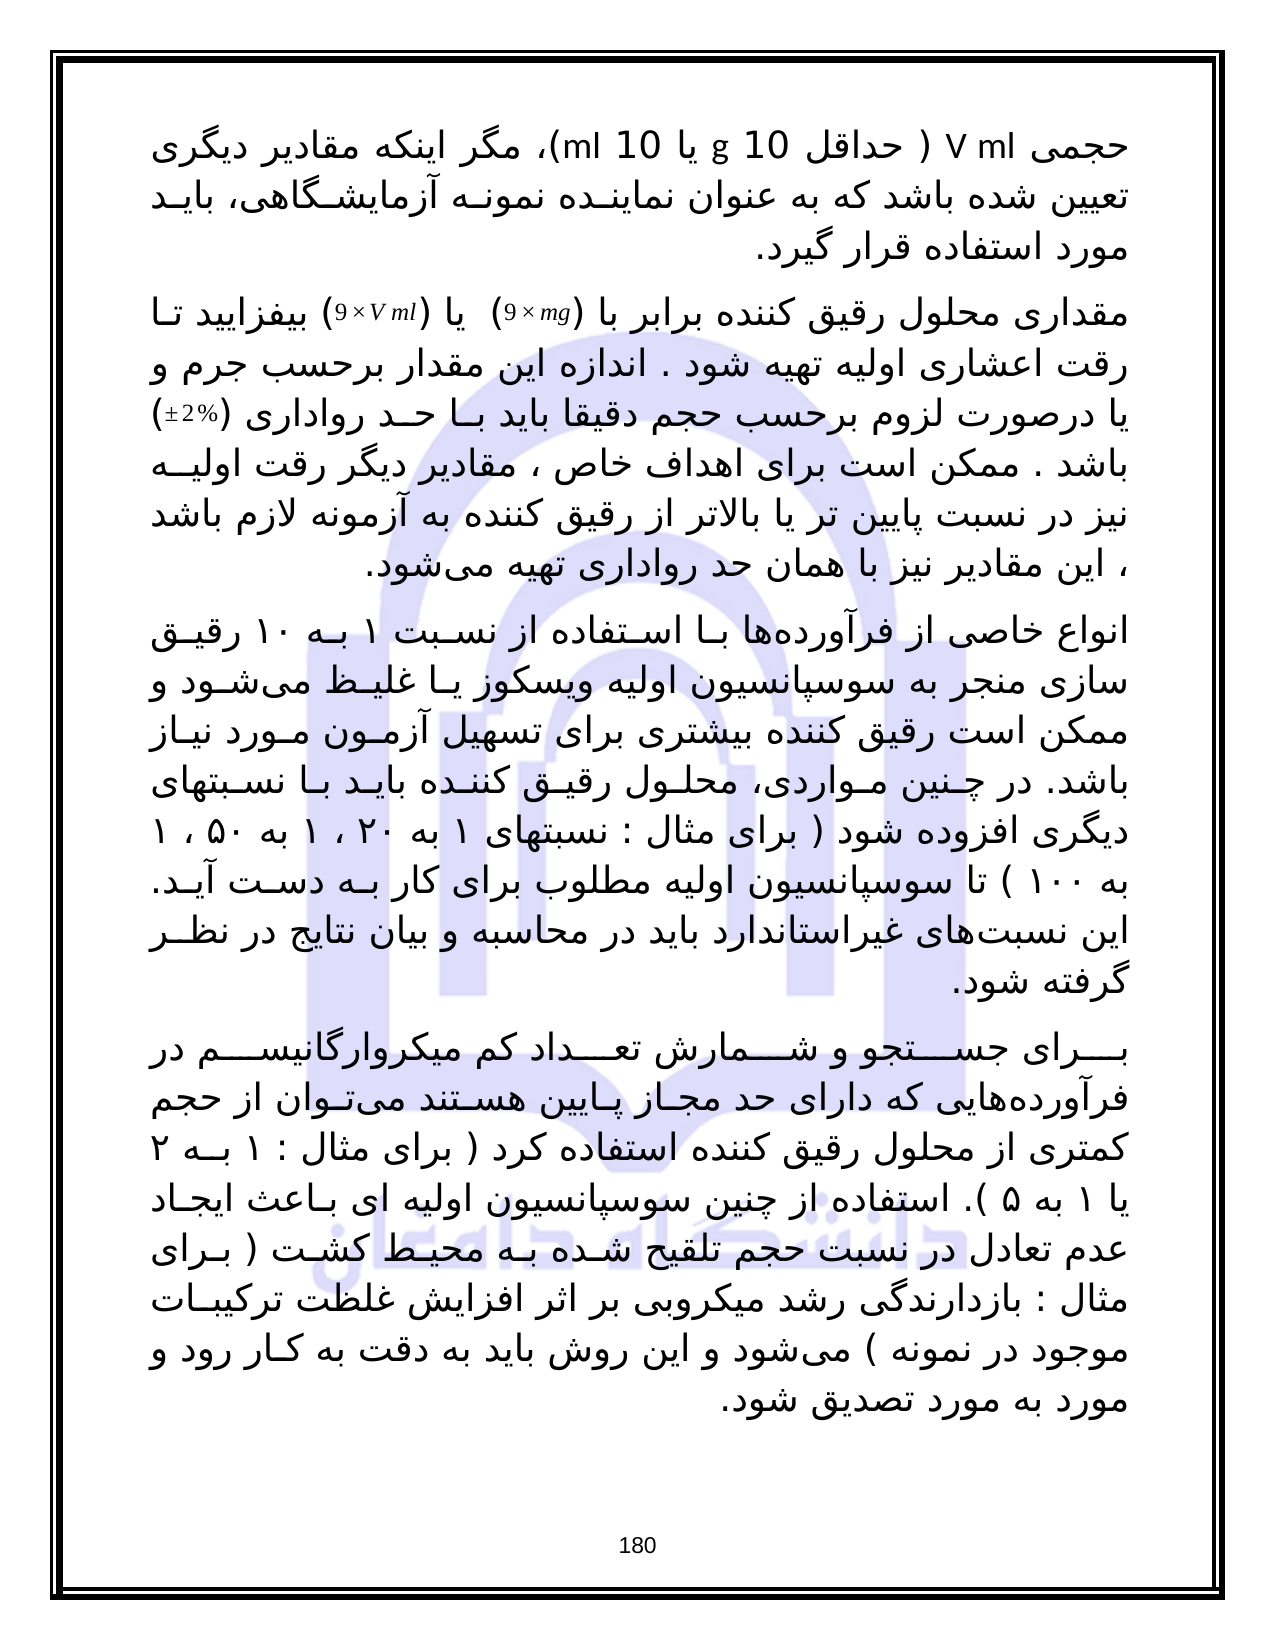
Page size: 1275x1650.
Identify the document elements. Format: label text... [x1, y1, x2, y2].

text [150, 122, 1130, 268]
text مقداری محلول رقیق کننده برابر با () یا () بیفزایید تا رقت اعشاری اولیه تهیه شود . اندازه این مقدار برحسب جرم و یا درصورت لزوم برحسب حجم دقیقا باید با حد رواداری () باشد . ممکن است برای اهداف خاص ، مقادیر دیگر رقت اولیه نیز در نسبت پایین تر یا بالاتر از رقیق کننده به آزمونه لازم باشد ، این مقادیر نیز با همان حد رواداری تهیه می‌شود. [150, 291, 1130, 585]
text انواع خاصی از فرآورده‌ها با استفاده از نسبت ۱ به ۱۰ رقیق سازی منجر به سوسپانسیون اولیه ویسکوز یا غلیظ می‌شود و ممکن است رقیق کننده بیشتری برای تسهیل آزمون مورد نیاز باشد. در چنین مواردی، محلول رقیق کننده باید با نسبتهای دیگری افزوده شود ( برای مثال : نسبتهای ۱ به ۲۰ ، ۱ به ۵۰ ، ۱ به ۱۰۰ ) تا سوسپانسیون اولیه مطلوب برای کار به دست آید. این نسبت‌های غیراستاندارد باید در محاسبه و بیان نتایج در نظر گرفته شود. [150, 608, 1130, 1003]
text برای جستجو و شمارش تعداد کم میکروارگانیسم در فرآورده‌هایی که دارای حد مجاز پایین هستند می‌توان از حجم کمتری از محلول رقیق کننده استفاده کرد ( برای مثال : ۱ به ۲ یا ۱ به ۵ ). استفاده از چنین سوسپانسیون اولیه ای باعث ایجاد عدم تعادل در نسبت حجم تلقیح شده به محیط کشت ( برای مثال : بازدارندگی رشد میکروبی بر اثر افزایش غلظت ترکیبات موجود در نمونه ) می‌شود و این روش باید به دقت به کار رود و مورد به مورد تصدیق شود. [150, 1026, 1130, 1420]
